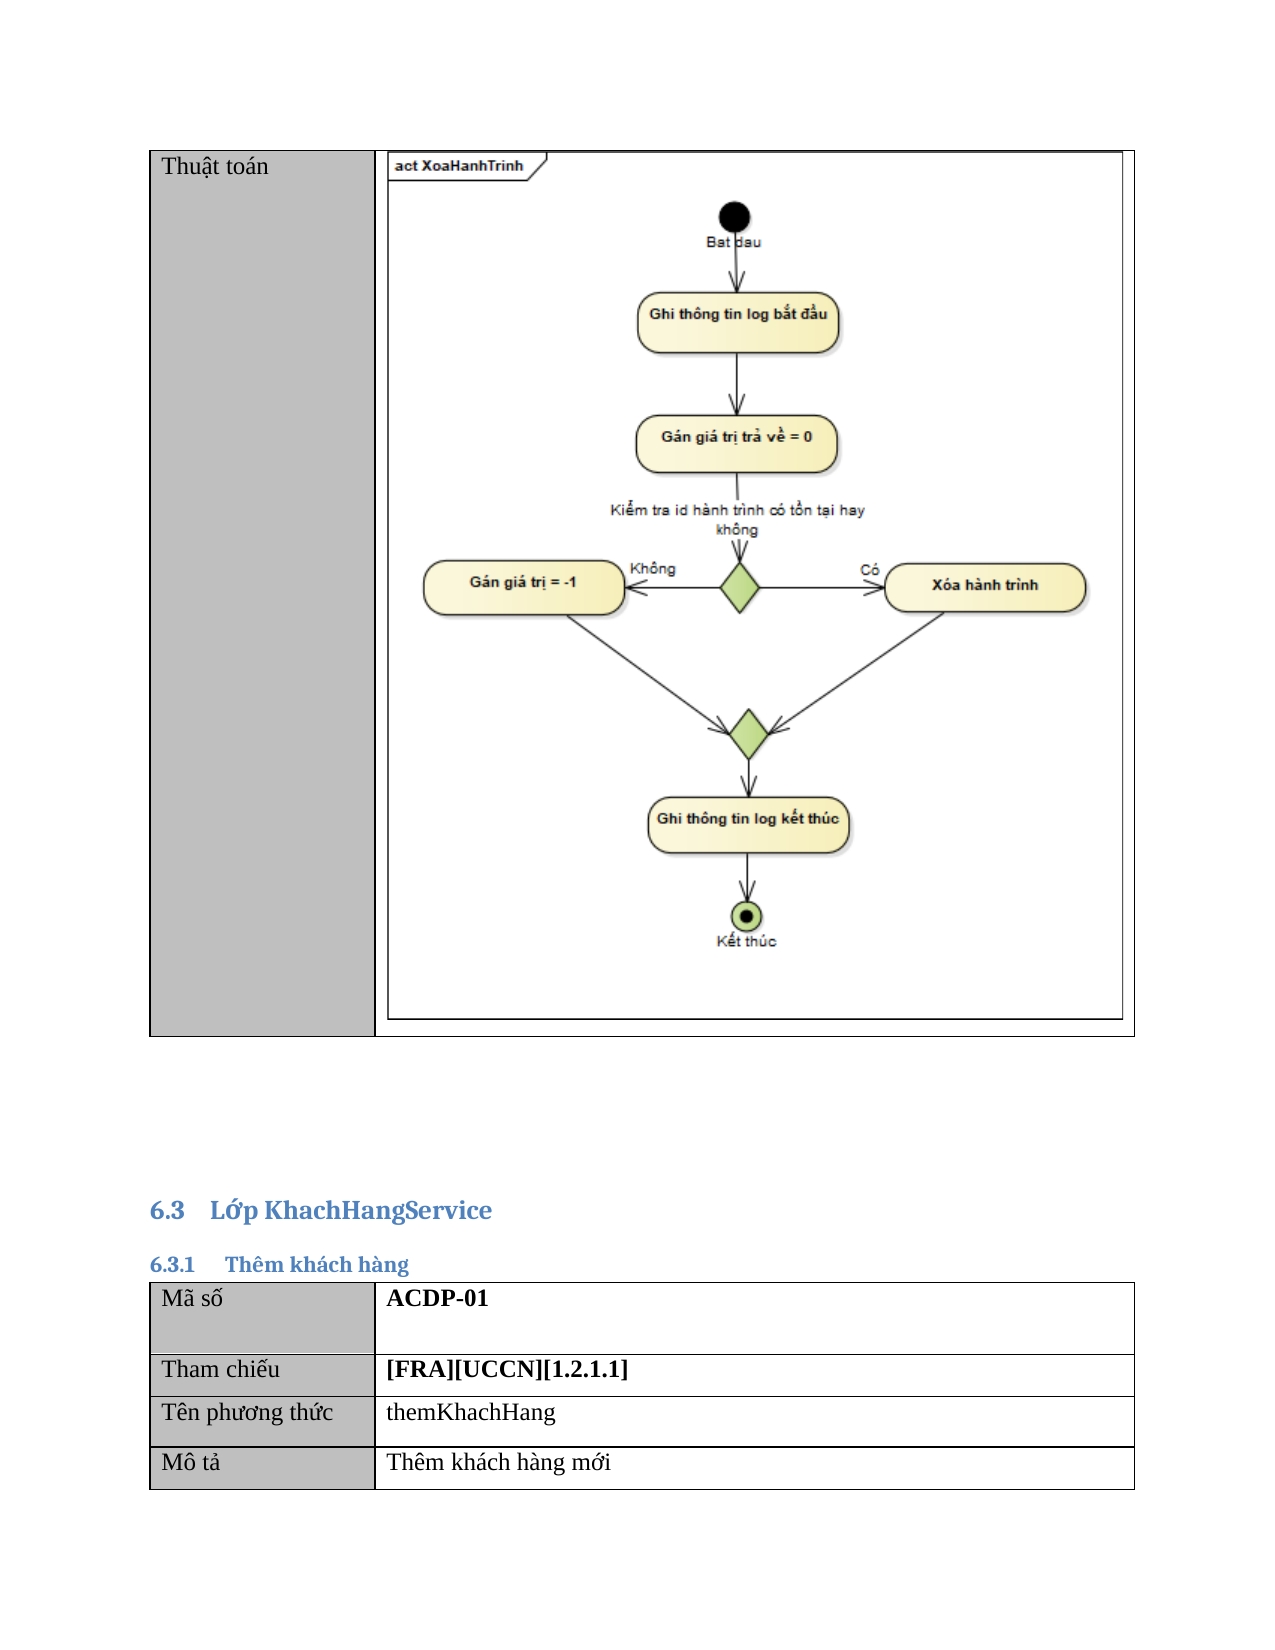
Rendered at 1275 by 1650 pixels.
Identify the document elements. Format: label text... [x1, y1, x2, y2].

table_cell [376, 151, 1134, 1036]
subtitle Lớp KhachHangService [150, 1195, 1125, 1226]
table_cell Tên phương thức [151, 1397, 374, 1446]
table_cell Tham chiếu [151, 1355, 374, 1396]
picture [386, 151, 1124, 1020]
table_cell Mô tả [151, 1448, 374, 1489]
table_cell Thuật toán [151, 151, 374, 1036]
table_cell [FRA][UCCN][1.2.1.1] [376, 1355, 1134, 1396]
table_header ACDP-01 [376, 1283, 1134, 1353]
table_cell themKhachHang [376, 1397, 1134, 1446]
table_header Mã số [151, 1283, 374, 1353]
table_cell Thêm khách hàng mới [376, 1448, 1134, 1489]
subtitle Thêm khách hàng [150, 1252, 1125, 1278]
